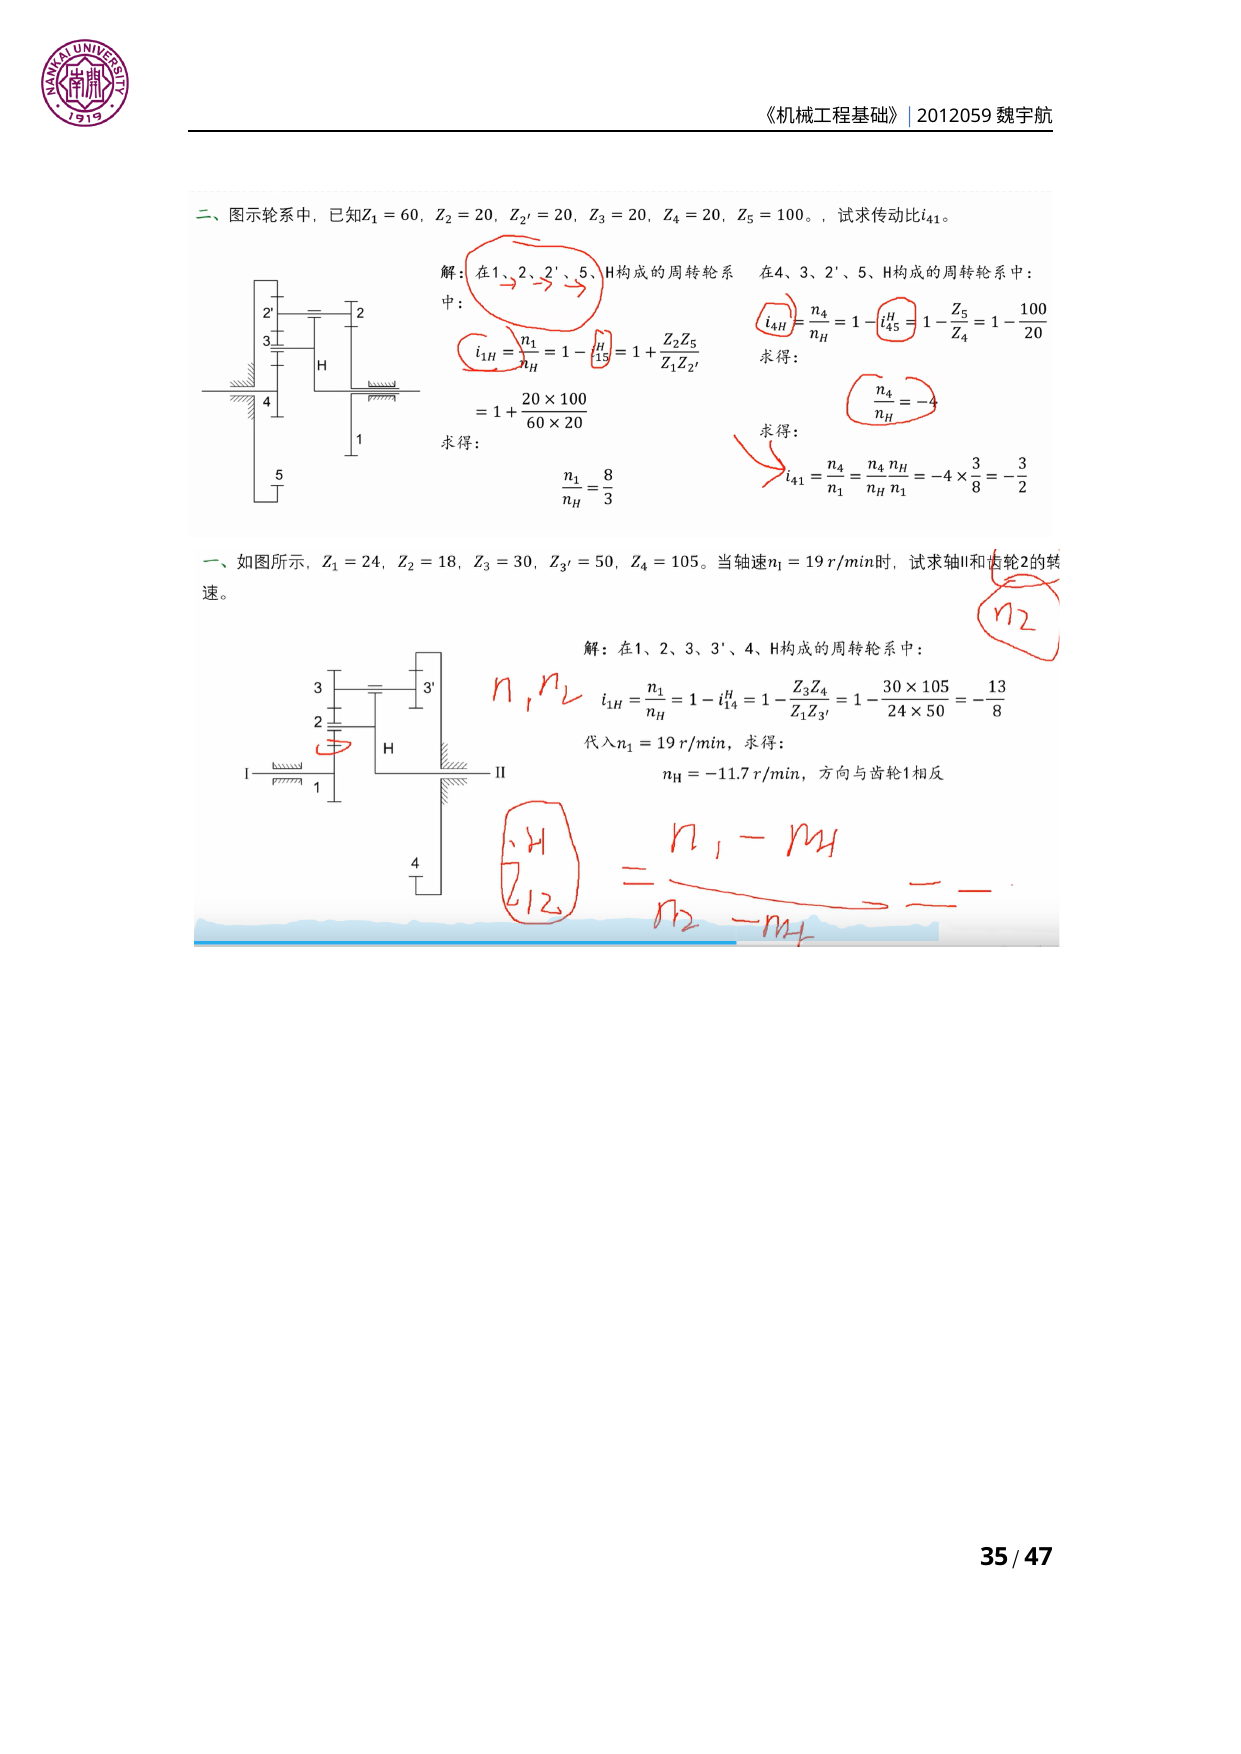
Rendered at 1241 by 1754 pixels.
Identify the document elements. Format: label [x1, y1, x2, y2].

picture [187, 191, 1053, 537]
picture [194, 549, 1060, 947]
picture [40, 38, 129, 127]
